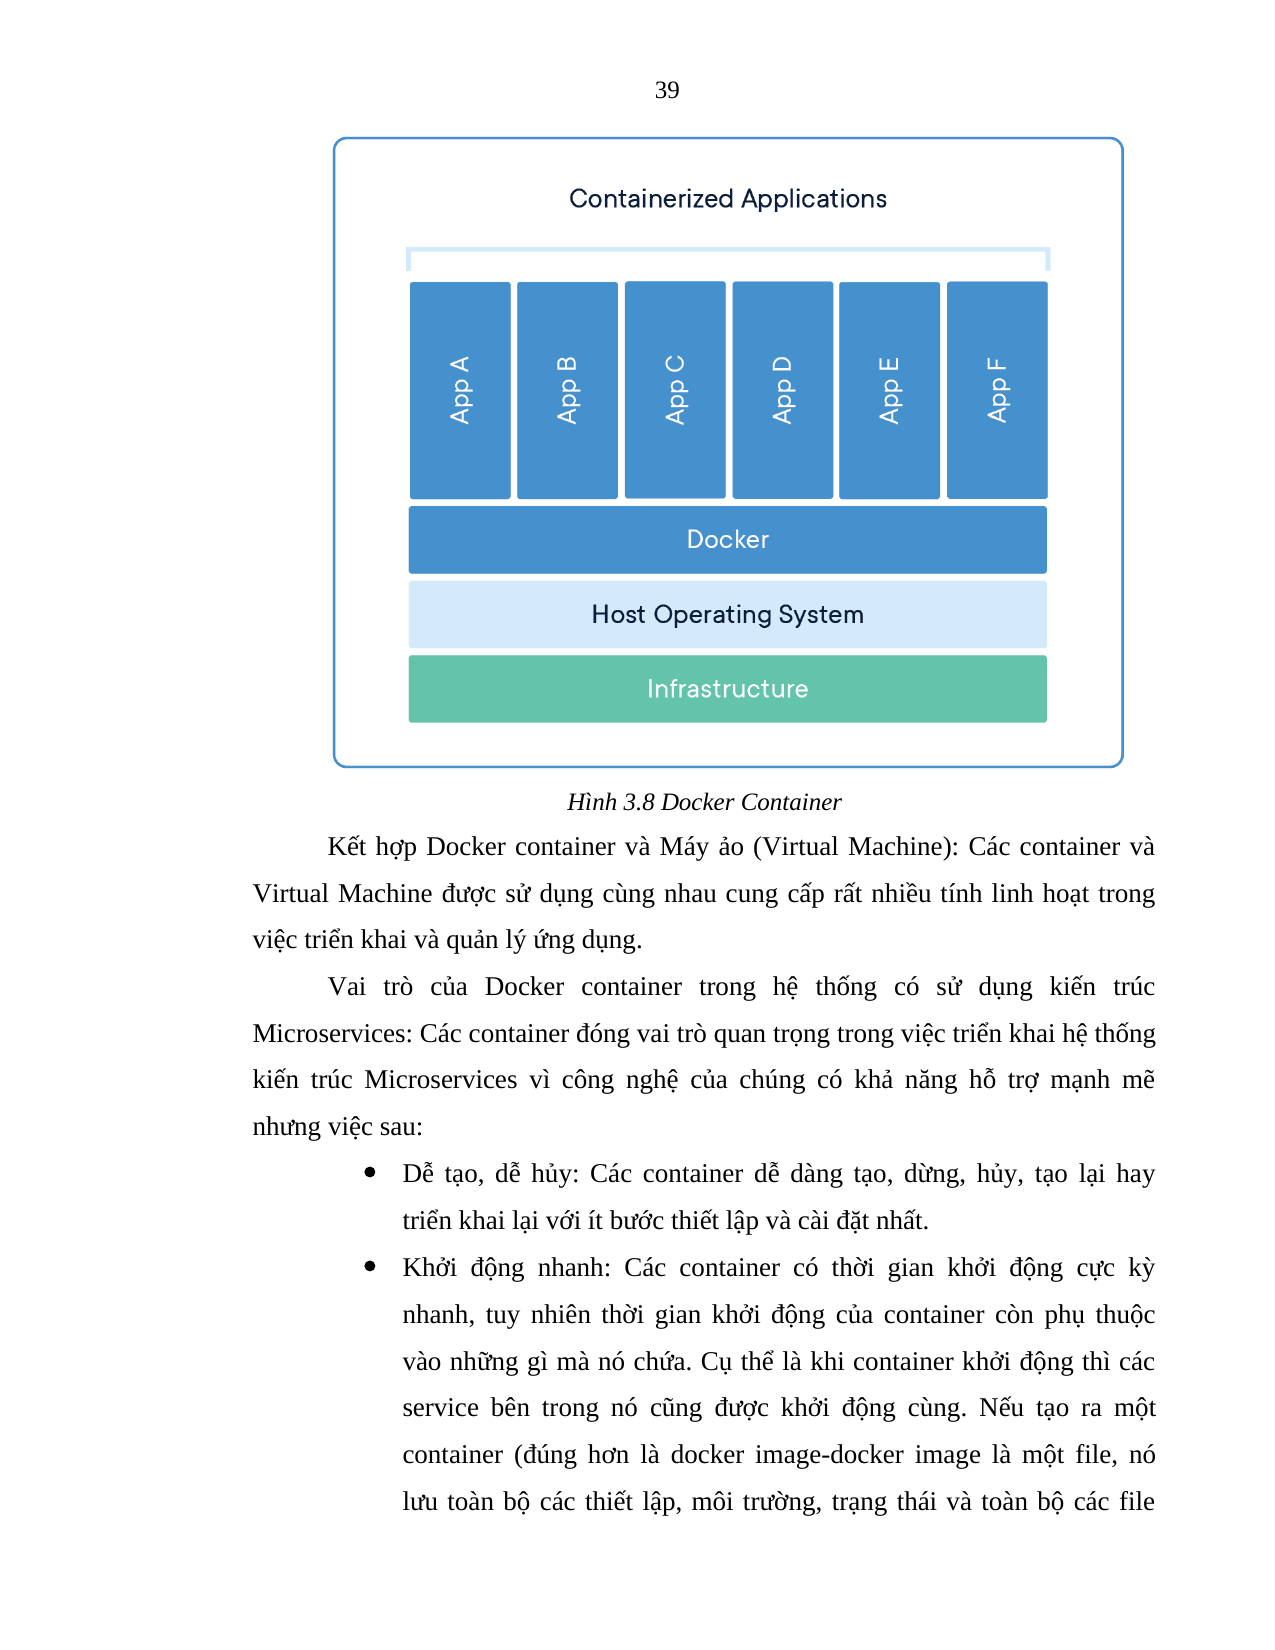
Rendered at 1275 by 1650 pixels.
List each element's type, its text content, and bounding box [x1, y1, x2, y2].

text Hình 3.8 Docker Container [215, 787, 1157, 816]
picture [327, 132, 1129, 773]
text Kết hợp Docker container và Máy ảo (Virtual Machine): Các container và Virtual Machine được sử dụng cùng nhau cung cấp rất nhiều tính linh hoạt trong việc triển khai và quản lý ứng dụng. [252, 830, 1157, 955]
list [365, 1251, 1157, 1516]
text Vai trò của Docker container trong hệ thống có sử dụng kiến trúc Microservices: Các container đóng vai trò quan trọng trong việc triển khai hệ thống kiến trúc Microservices vì công nghệ của chúng có khả năng hỗ trợ mạnh mẽ nhưng việc sau: [252, 970, 1157, 1141]
list Dễ tạo, dễ hủy: Các container dễ dàng tạo, dừng, hủy, tạo lại hay triển khai lại với ít bước thiết lập và cài đặt nhất. [365, 1157, 1157, 1235]
